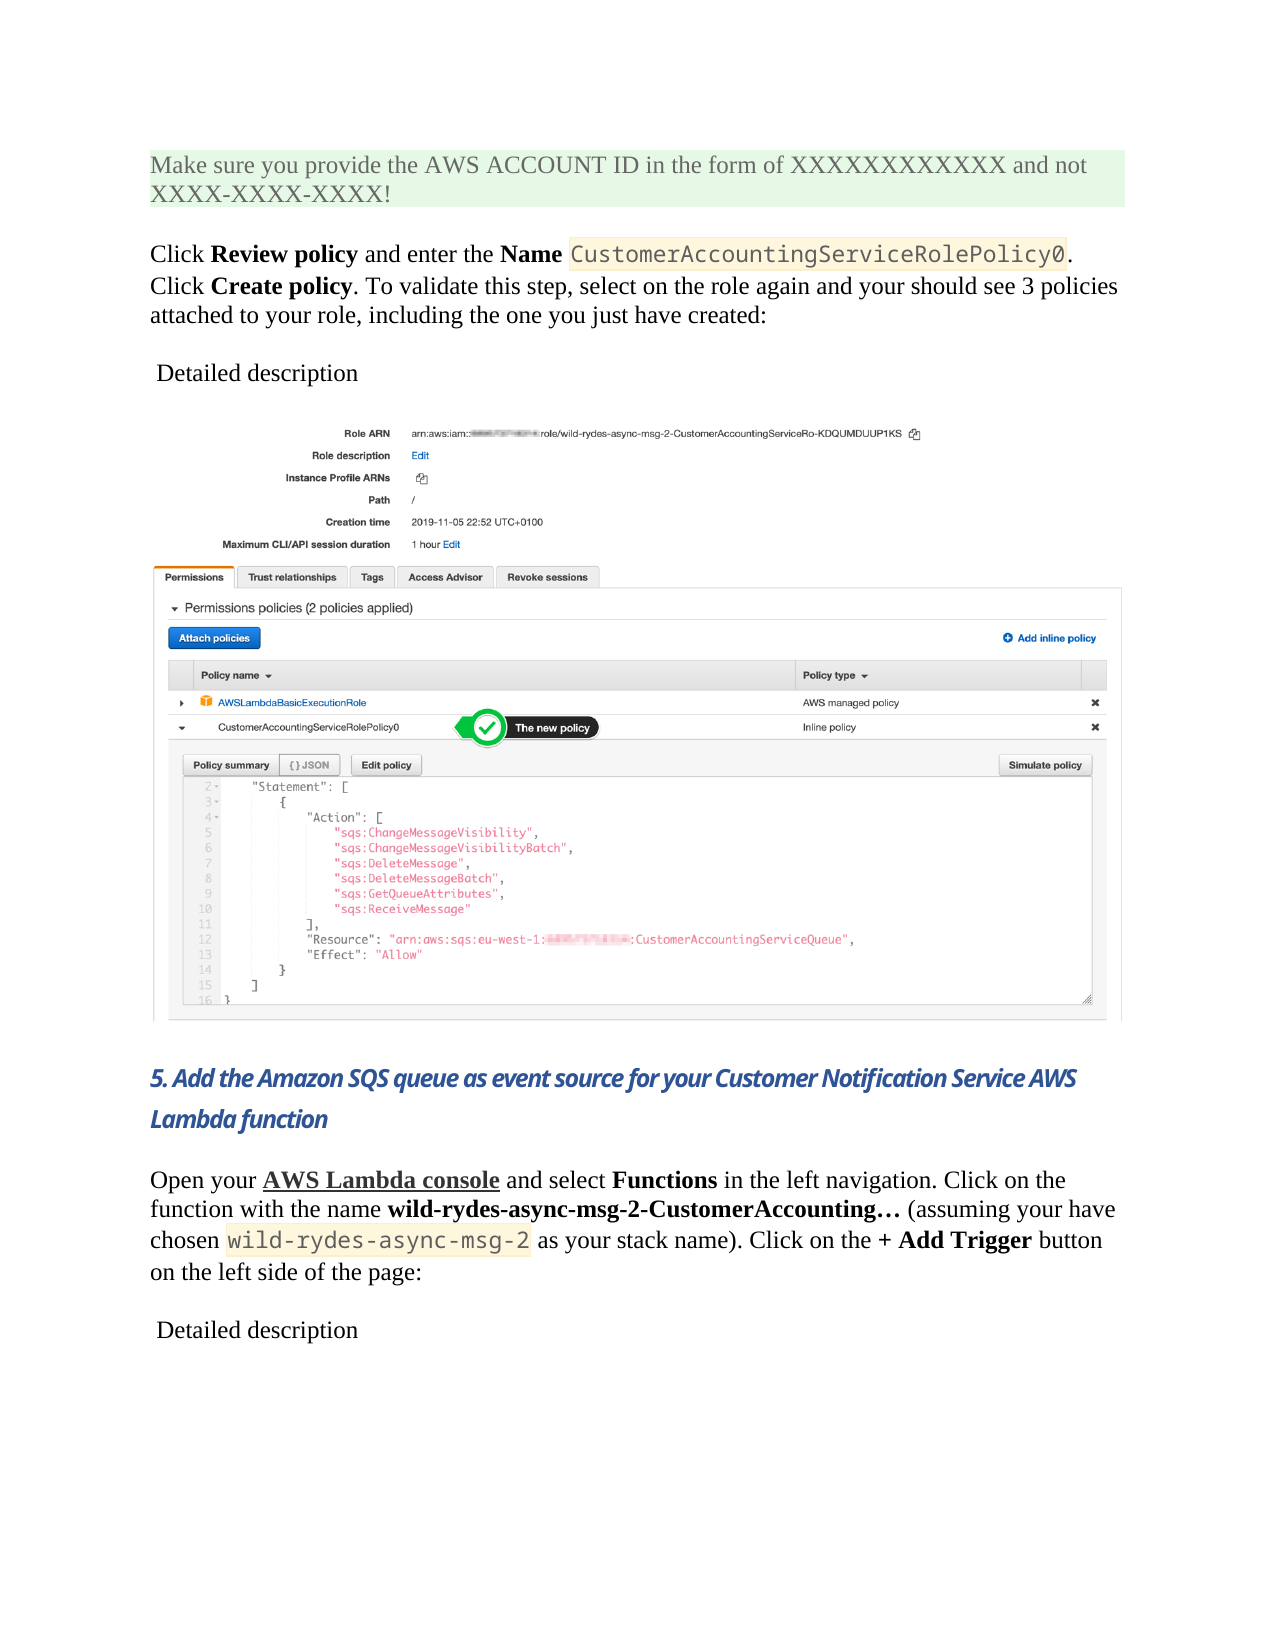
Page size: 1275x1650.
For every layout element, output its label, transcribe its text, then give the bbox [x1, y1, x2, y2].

text Open your AWS Lambda console and select Functions in the left navigation. Click on the function with the name wild-rydes-async-msg-2-CustomerAccounting… (assuming your have chosen wild-rydes-async-msg-2 as your stack name). Click on the + Add Trigger button on the left side of the page: [150, 1165, 1125, 1286]
picture [150, 415, 1125, 1025]
text Make sure you provide the AWS ACCOUNT ID in the form of XXXXXXXXXXXX and not XXXX-XXXX-XXXX! [150, 150, 1125, 207]
text Detailed description [150, 1315, 1125, 1344]
text Click Review policy and enter the Name CustomerAccountingServiceRolePolicy0. Click Create policy. To validate this step, select on the role again and your should see 3 policies attached to your role, including the one you just have created: [150, 237, 1125, 328]
subtitle 5. Add the Amazon SQS queue as event source for your Customer Notification Service AWS Lambda function [150, 1053, 1125, 1136]
text Detailed description [150, 358, 1125, 386]
